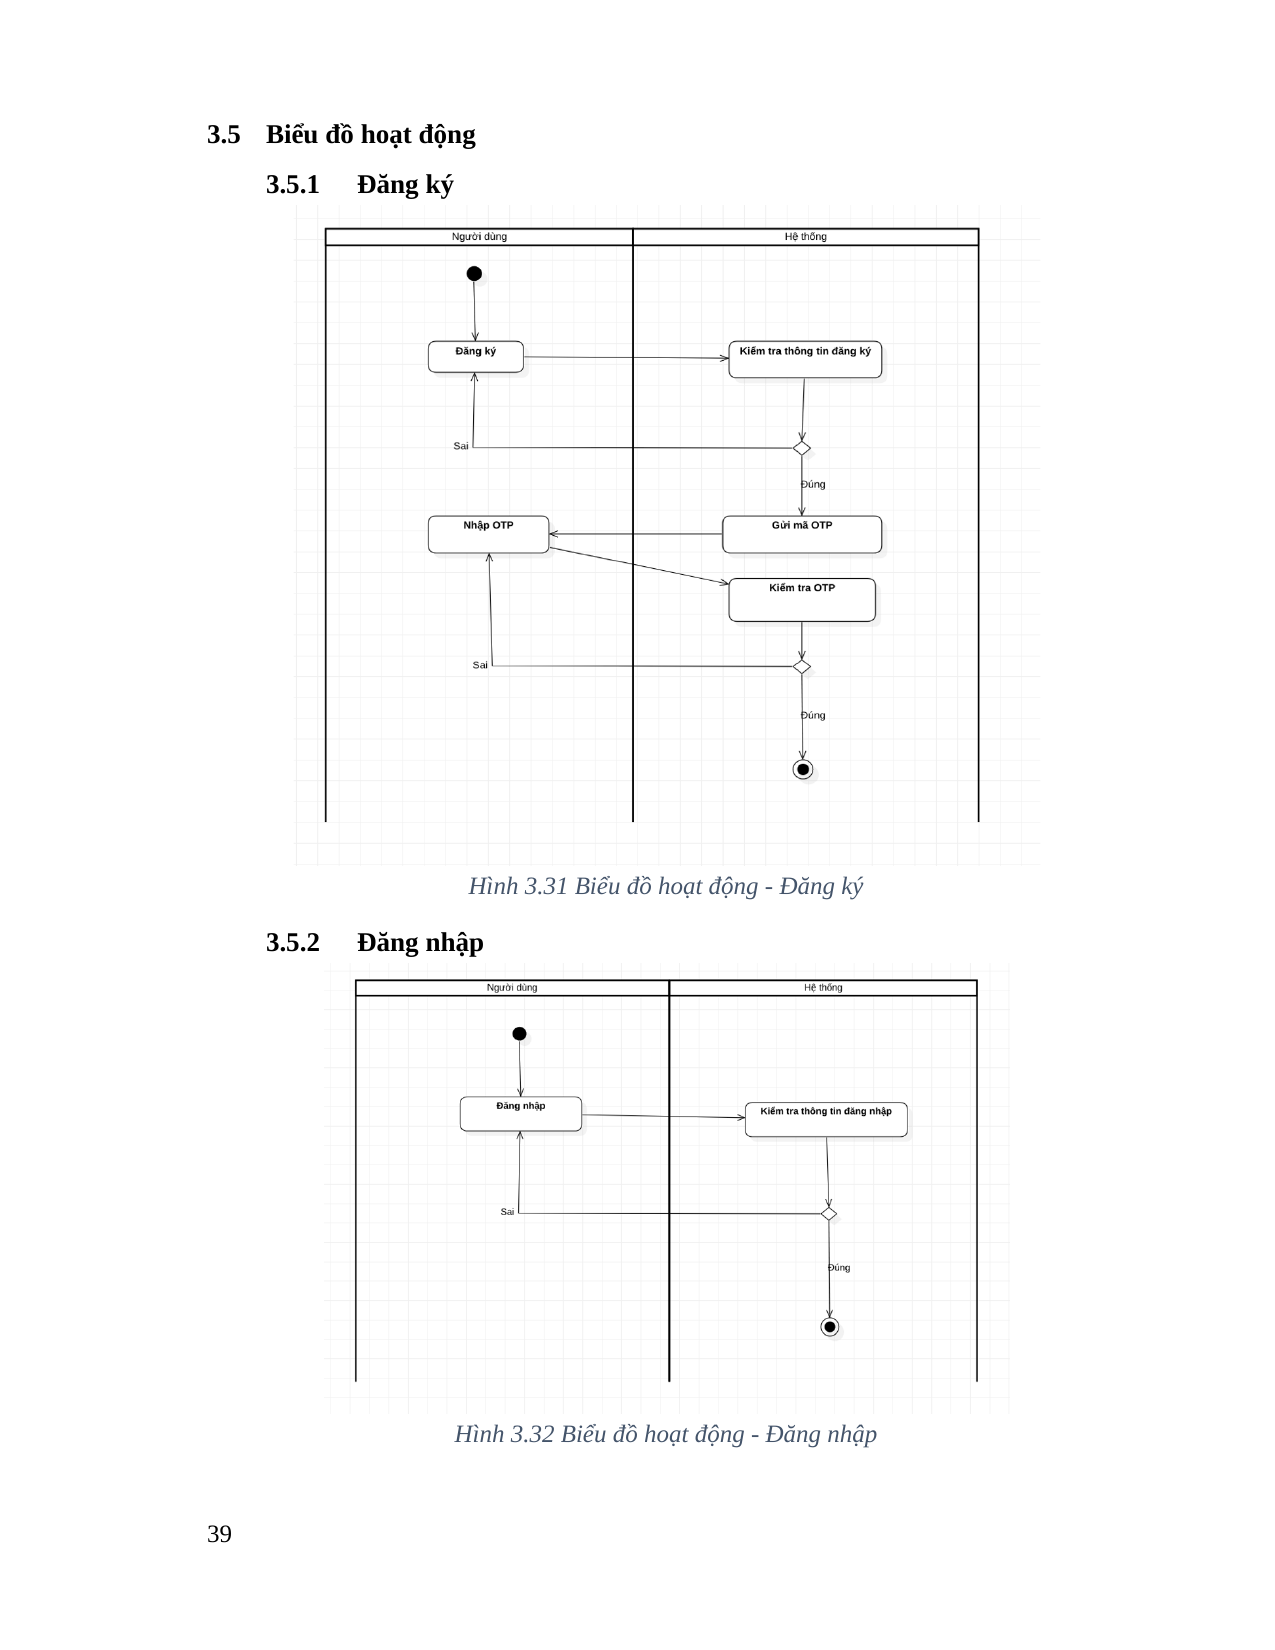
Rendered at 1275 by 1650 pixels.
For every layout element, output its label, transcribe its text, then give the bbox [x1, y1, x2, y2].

subtitle Biểu đồ hoạt động [207, 118, 1127, 149]
subtitle Đăng nhập [266, 926, 1127, 957]
picture [324, 963, 1010, 1414]
subtitle Đăng ký [266, 168, 1127, 199]
picture [293, 205, 1041, 866]
